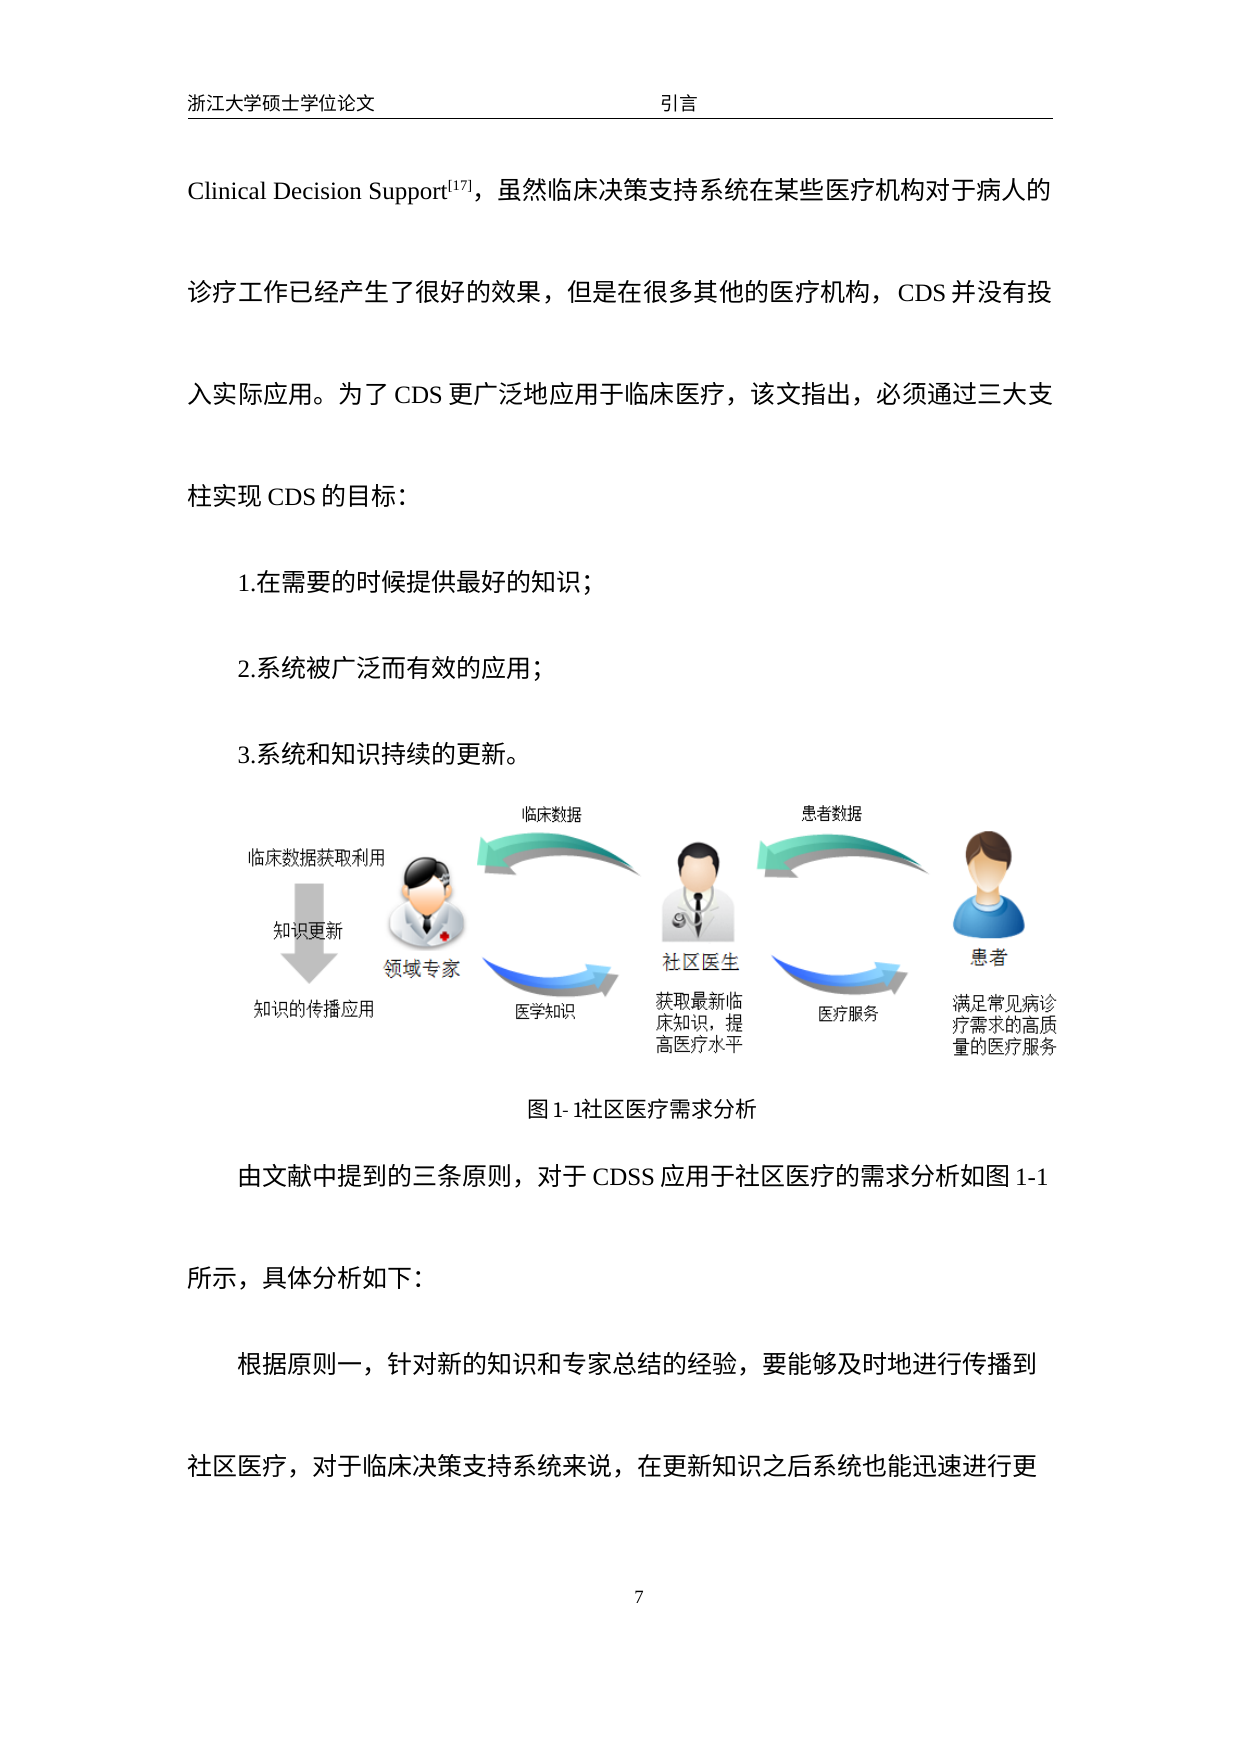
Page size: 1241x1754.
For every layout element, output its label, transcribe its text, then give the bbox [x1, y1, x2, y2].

text 2.系统被广泛而有效的应用； [187, 633, 1053, 701]
text 3.系统和知识持续的更新。 [187, 719, 1053, 787]
text 由文献中提到的三条原则，对于CDSS应用于社区医疗的需求分析如图1-1所示，具体分析如下： [187, 1141, 1053, 1310]
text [187, 155, 1053, 528]
picture [237, 804, 1066, 1068]
text 图1- 1社区医疗需求分析 [187, 1091, 1053, 1125]
text 1.在需要的时候提供最好的知识； [187, 547, 1053, 614]
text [187, 1328, 1053, 1498]
